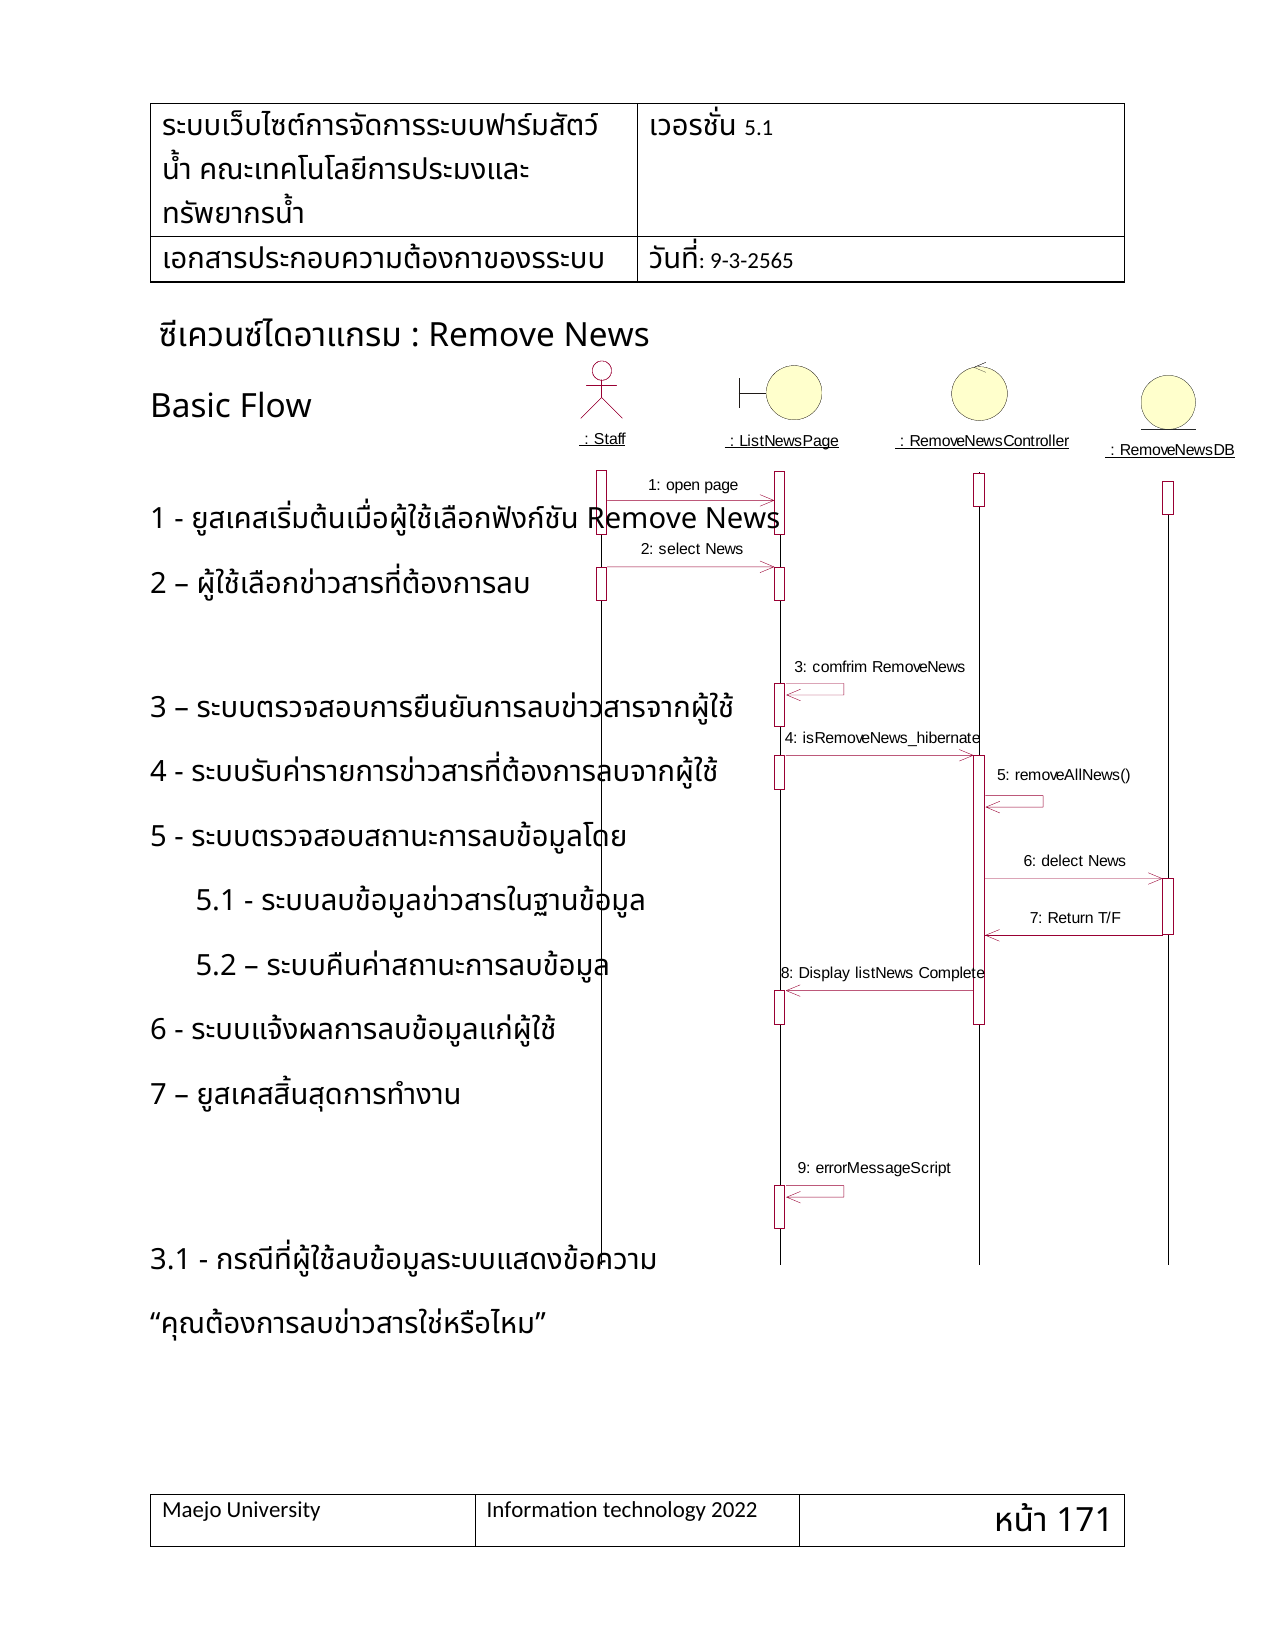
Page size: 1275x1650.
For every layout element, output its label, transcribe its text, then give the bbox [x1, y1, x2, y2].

text 5.1 - ระบบลบข้อมูลข่าวสารในฐานข้อมูล [150, 879, 1125, 924]
text ซีเควนซ์ไดอาแกรม : Remove News [150, 310, 1125, 361]
text 7 – ยูสเคสสิ้นสุดการทำงาน [150, 1073, 1125, 1117]
text “คุณต้องการลบข่าวสารใช่หรือไหม” [150, 1303, 1125, 1347]
text 6 - ระบบแจ้งผลการลบข้อมูลแก่ผู้ใช้ [150, 1008, 1125, 1053]
text 5.2 – ระบบคืนค่าสถานะการลบข้อมูล [150, 944, 1125, 988]
text 3 – ระบบตรวจสอบการยืนยันการลบข่าวสารจากผู้ใช้ [150, 686, 1125, 730]
text Basic Flow [150, 382, 1125, 427]
text 1 - ยูสเคสเริ่มต้นเมื่อผู้ใช้เลือกฟังก์ชัน Remove News [150, 498, 1125, 542]
text 5 - ระบบตรวจสอบสถานะการลบข้อมูลโดย [150, 815, 1125, 859]
text 4 - ระบบรับค่ารายการข่าวสารที่ต้องการลบจากผู้ใช้ [150, 751, 1125, 795]
text 3.1 - กรณีที่ผู้ใช้ลบข้อมูลระบบแสดงข้อความ [150, 1238, 1125, 1283]
text 2 – ผู้ใช้เลือกข่าวสารที่ต้องการลบ [150, 562, 1125, 606]
